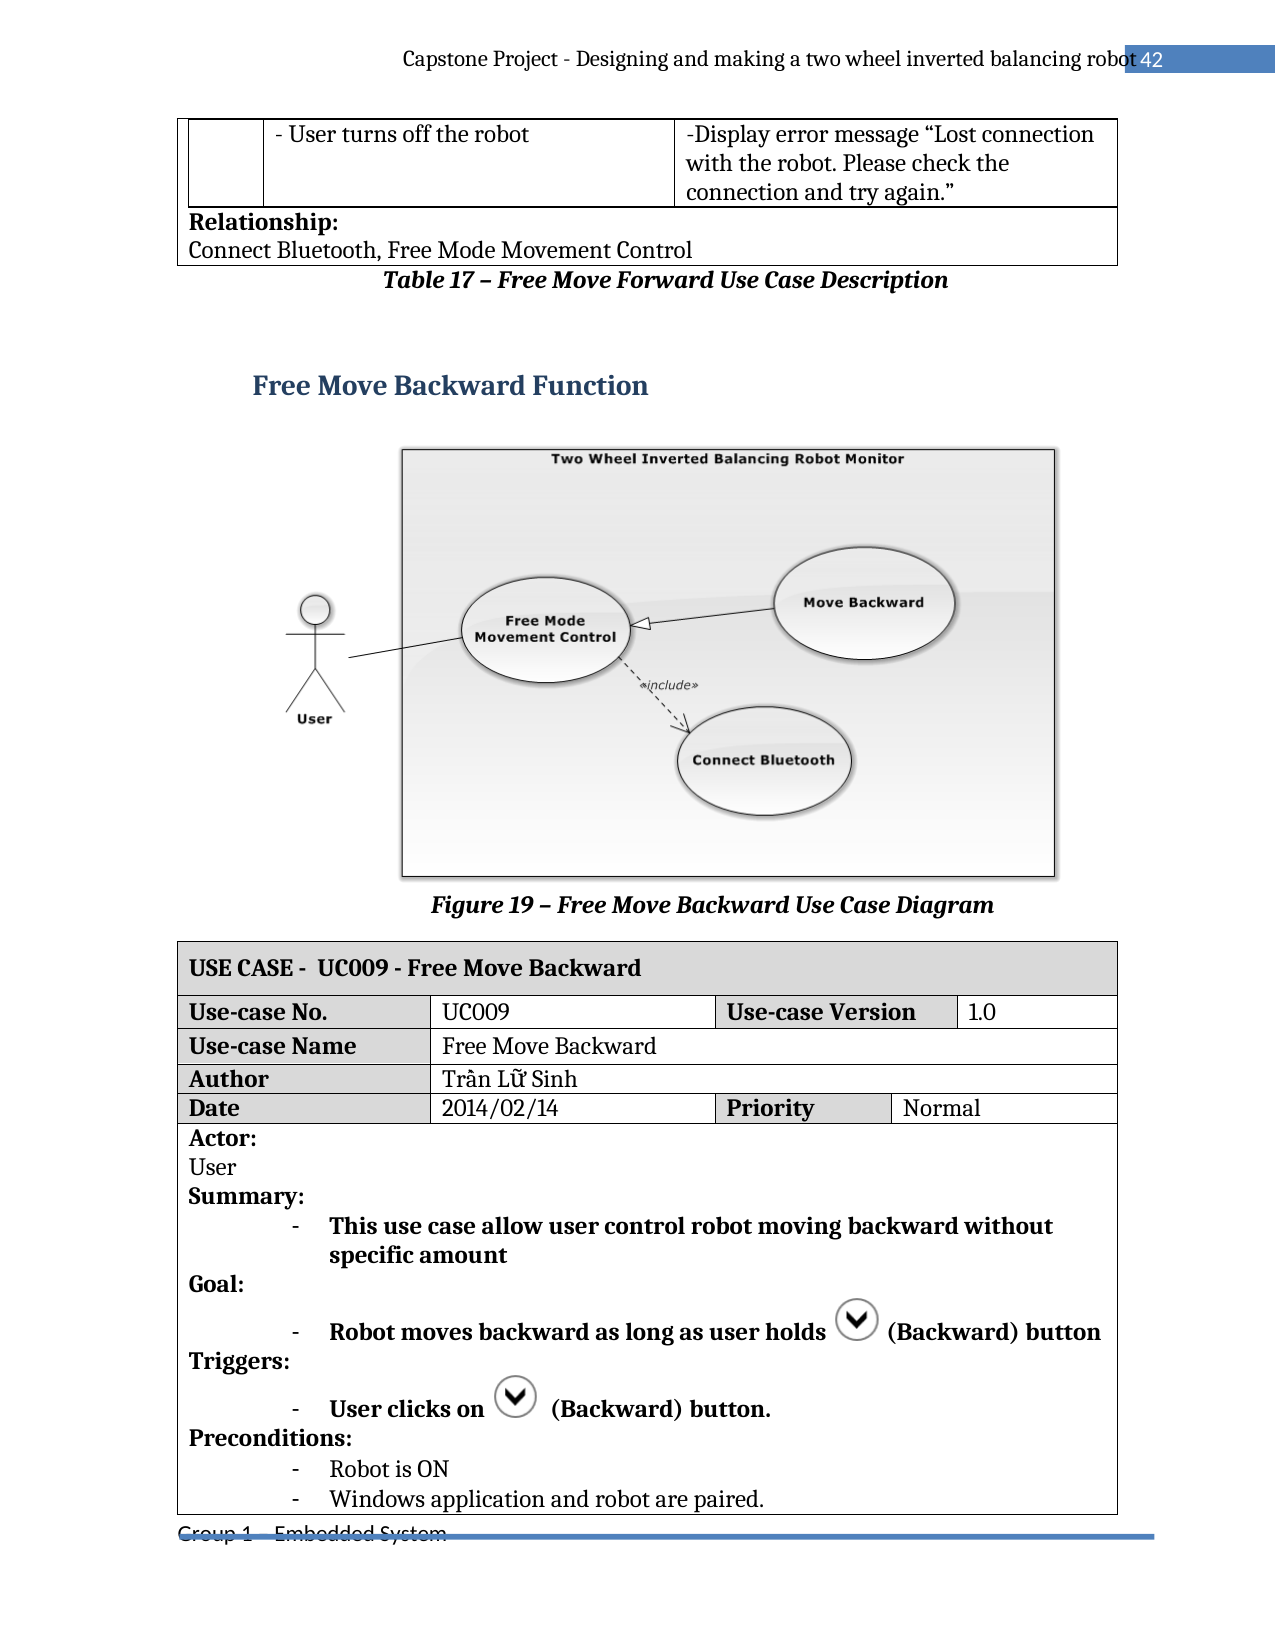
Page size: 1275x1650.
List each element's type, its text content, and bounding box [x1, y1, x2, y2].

picture [264, 407, 1070, 892]
table_cell Use-case Name [178, 1029, 430, 1063]
table_header USE CASE - UC009 - Free Move Backward [178, 942, 1117, 995]
table_cell Normal [892, 1094, 1117, 1123]
picture [490, 1375, 545, 1418]
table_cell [178, 1124, 1117, 1514]
subtitle Free Move Backward Function [252, 369, 1157, 402]
picture [832, 1298, 887, 1341]
table_cell 2014/02/14 [431, 1094, 715, 1123]
table_cell Trần Lữ Sinh [431, 1065, 1117, 1093]
table_cell Free Move Backward [431, 1029, 1117, 1063]
table_cell Use-case Version [716, 996, 957, 1028]
table_cell UC009 [431, 996, 715, 1028]
table_cell Date [178, 1094, 430, 1123]
table_cell 1.0 [958, 996, 1117, 1028]
table_cell Priority [716, 1094, 891, 1123]
text Table 17 – Free Move Forward Use Case Description [177, 266, 1157, 295]
table_cell Use-case No. [178, 996, 430, 1028]
text Figure 19 – Free Move Backward Use Case Diagram [271, 891, 1157, 920]
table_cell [178, 119, 1117, 265]
table_cell Author [178, 1065, 430, 1093]
